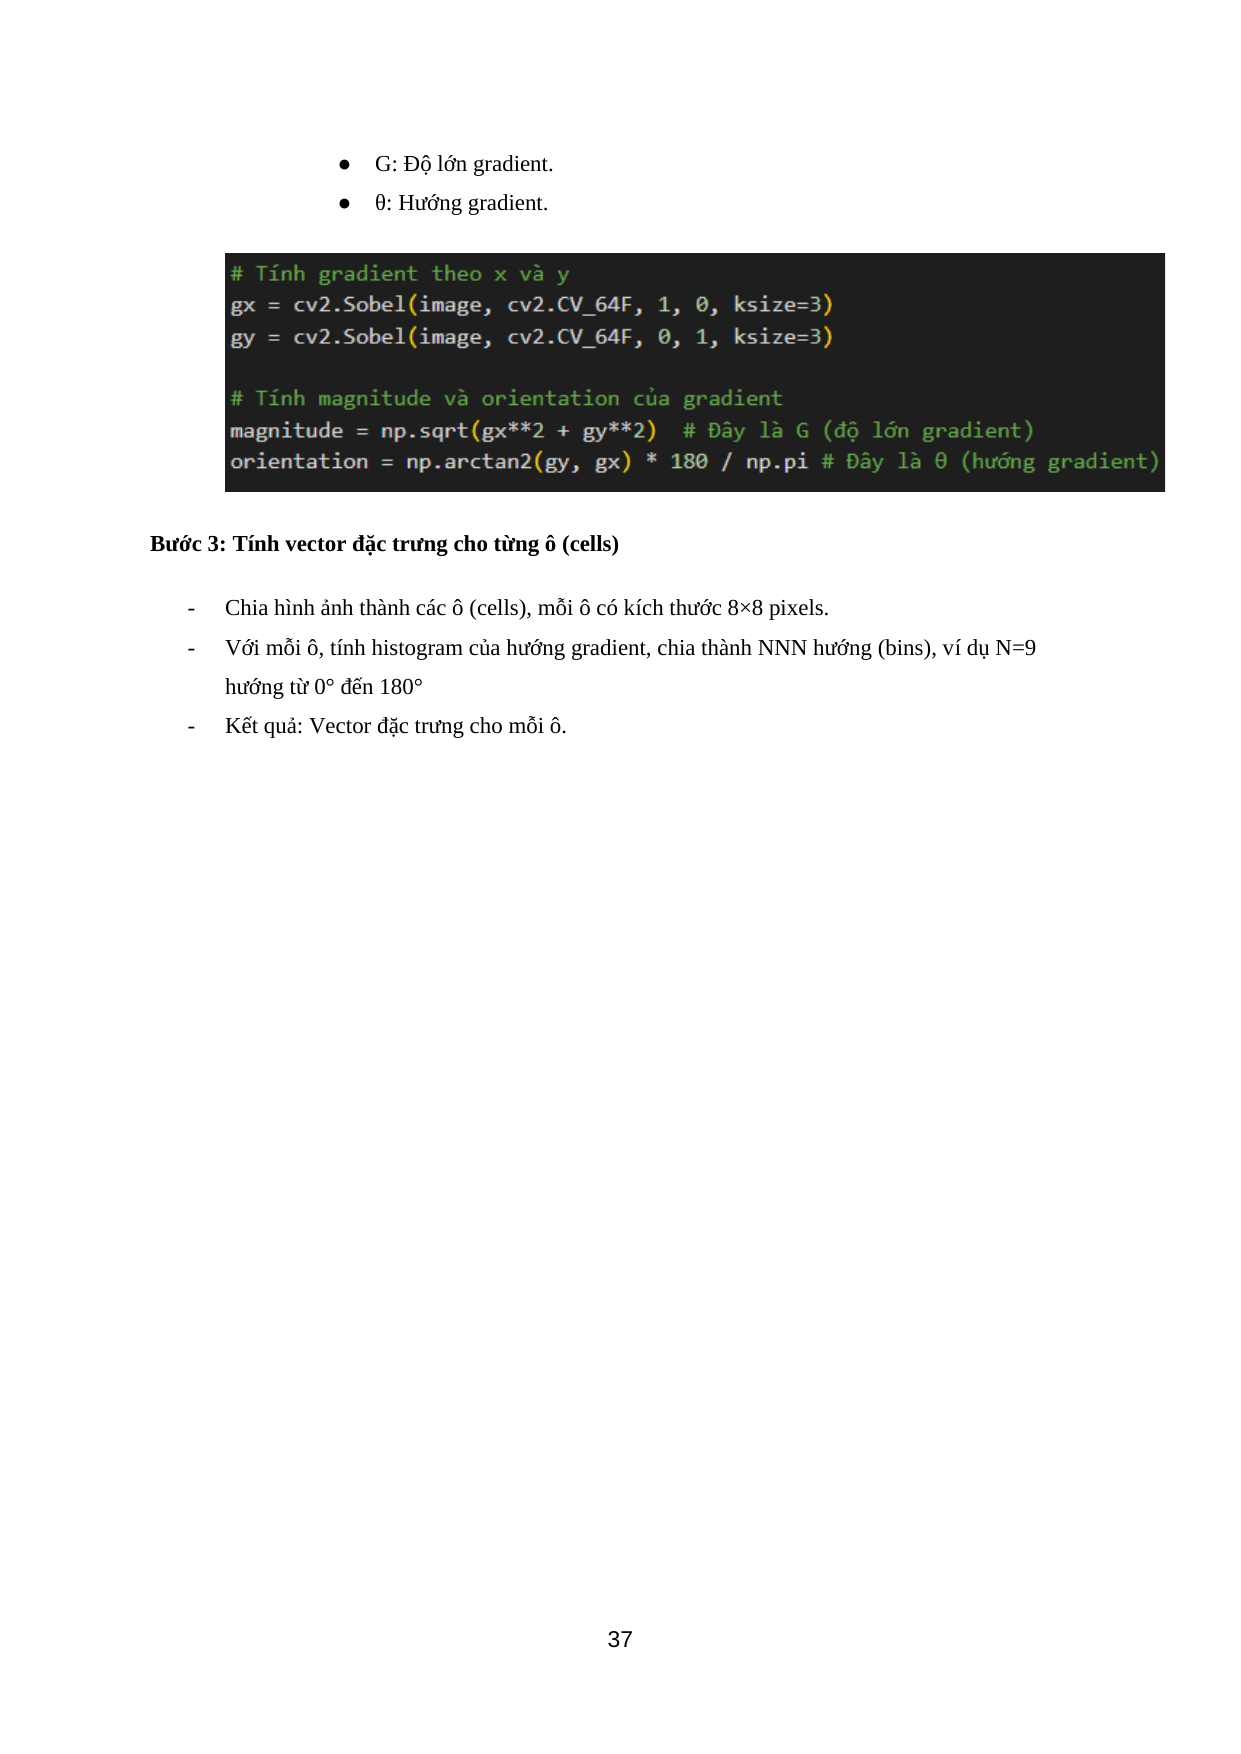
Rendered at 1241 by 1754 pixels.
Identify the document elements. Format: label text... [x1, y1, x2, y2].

picture [225, 253, 1166, 492]
list θ: Hướng gradient. [337, 189, 1090, 216]
text Bước 3: Tính vector đặc trưng cho từng ô (cells) [150, 529, 1090, 556]
list Kết quả: Vector đặc trưng cho mỗi ô. [187, 712, 1090, 739]
list Chia hình ảnh thành các ô (cells), mỗi ô có kích thước 8×8 pixels. [187, 594, 1090, 620]
list G: Độ lớn gradient. [337, 150, 1090, 176]
list Với mỗi ô, tính histogram của hướng gradient, chia thành NNN hướng (bins), ví dụ N=9 hướng từ 0° đến 180° [187, 633, 1090, 699]
